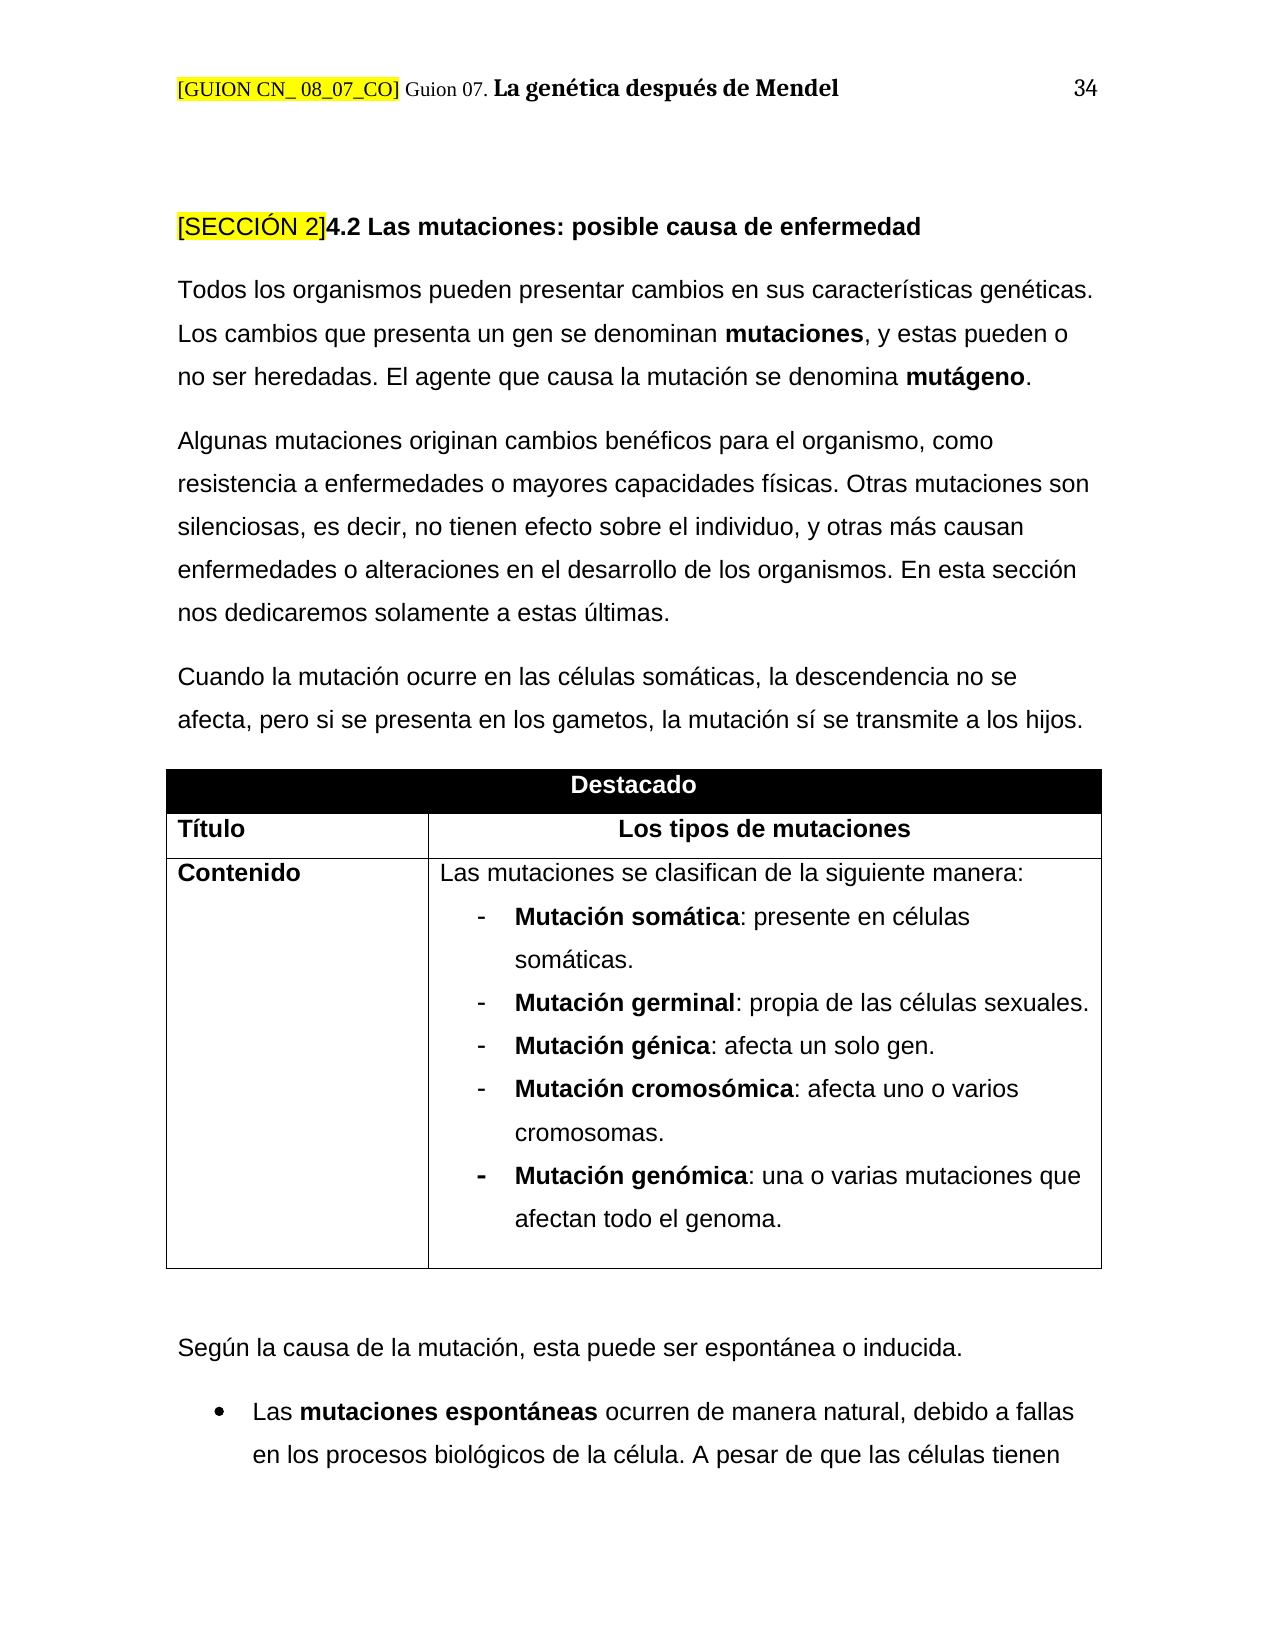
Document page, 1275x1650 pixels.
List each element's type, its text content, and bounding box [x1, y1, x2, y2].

table_cell Las mutaciones se clasifican de la siguiente manera: Mutación somática: presente en células somáticas. Mutación germinal: propia de las células sexuales. Mutación génica: afecta un solo gen. Mutación cromosómica: afecta uno o varios cromosomas. Mutación genómica: una o varias mutaciones que afectan todo el genoma. [429, 859, 1101, 1268]
text Todos los organismos pueden presentar cambios en sus características genéticas. Los cambios que presenta un gen se denominan mutaciones, y estas pueden o no ser heredadas. El agente que causa la mutación se denomina mutágeno. [177, 276, 1098, 391]
text Cuando la mutación ocurre en las células somáticas, la descendencia no se afecta, pero si se presenta en los gametos, la mutación sí se transmite a los hijos. [177, 662, 1098, 734]
text Algunas mutaciones originan cambios benéficos para el organismo, como resistencia a enfermedades o mayores capacidades físicas. Otras mutaciones son silenciosas, es decir, no tienen efecto sobre el individuo, y otras más causan enfermedades o alteraciones en el desarrollo de los organismos. En esta sección nos dedicaremos solamente a estas últimas. [177, 426, 1098, 627]
table_cell Los tipos de mutaciones [429, 814, 1101, 857]
table_cell Título [167, 814, 428, 857]
table_cell Contenido [167, 859, 428, 1268]
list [215, 1397, 1098, 1469]
table_header Destacado [167, 770, 1101, 813]
text Según la causa de la mutación, esta puede ser espontánea o inducida. [177, 1333, 1098, 1362]
text [SECCIÓN 2]4.2 Las mutaciones: posible causa de enfermedad [326, 212, 1098, 240]
